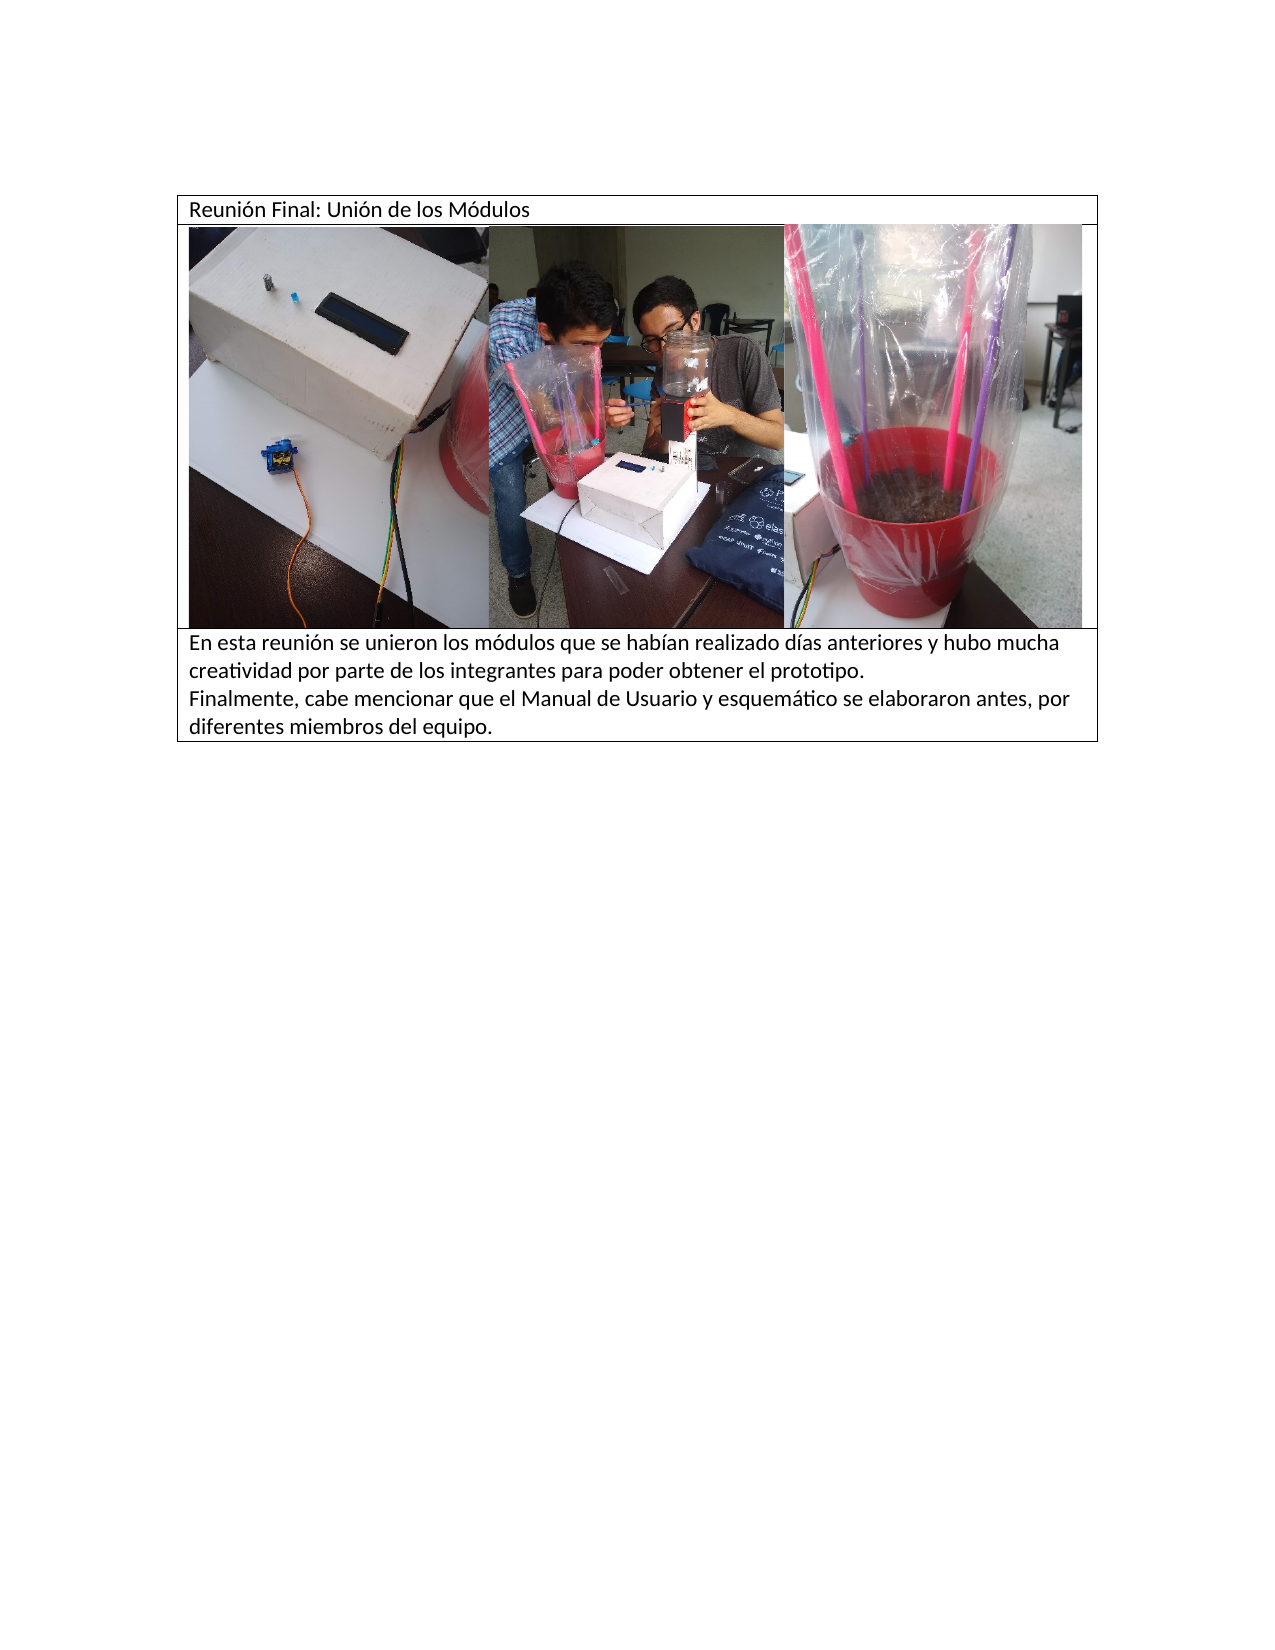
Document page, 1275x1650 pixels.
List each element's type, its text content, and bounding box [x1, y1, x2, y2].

table_cell [1083, 225, 1097, 627]
table_cell [178, 225, 784, 627]
table_cell En esta reunión se unieron los módulos que se habían realizado días anteriores y hubo mucha creatividad por parte de los integrantes para poder obtener el prototipo. Finalmente, cabe mencionar que el Manual de Usuario y esquemático se elaboraron antes, por diferentes miembros del equipo. [178, 629, 1097, 741]
table_header Reunión Final: Unión de los Módulos [178, 196, 1097, 223]
picture [188, 224, 1083, 628]
